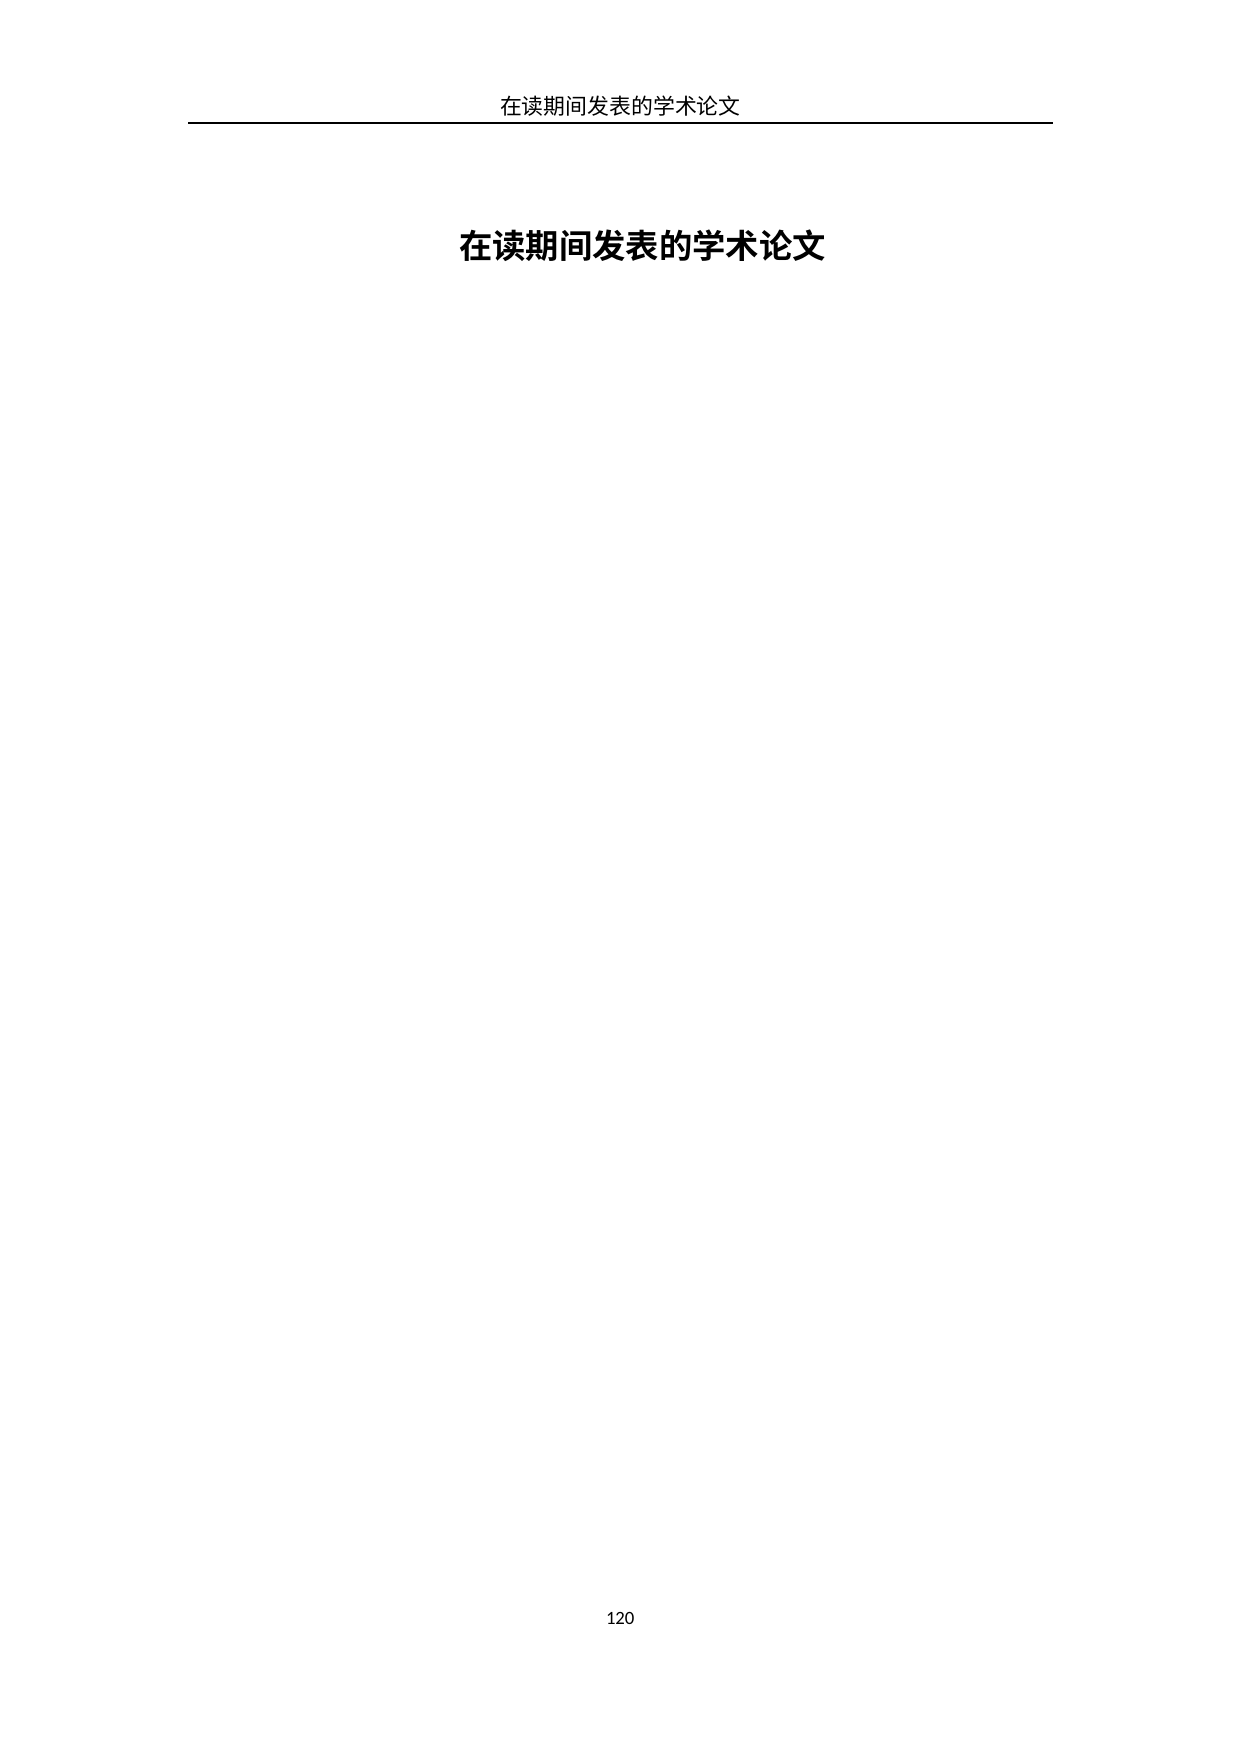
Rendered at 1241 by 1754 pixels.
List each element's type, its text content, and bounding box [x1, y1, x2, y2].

subtitle 在读期间发表的学术论文 [232, 212, 1053, 277]
